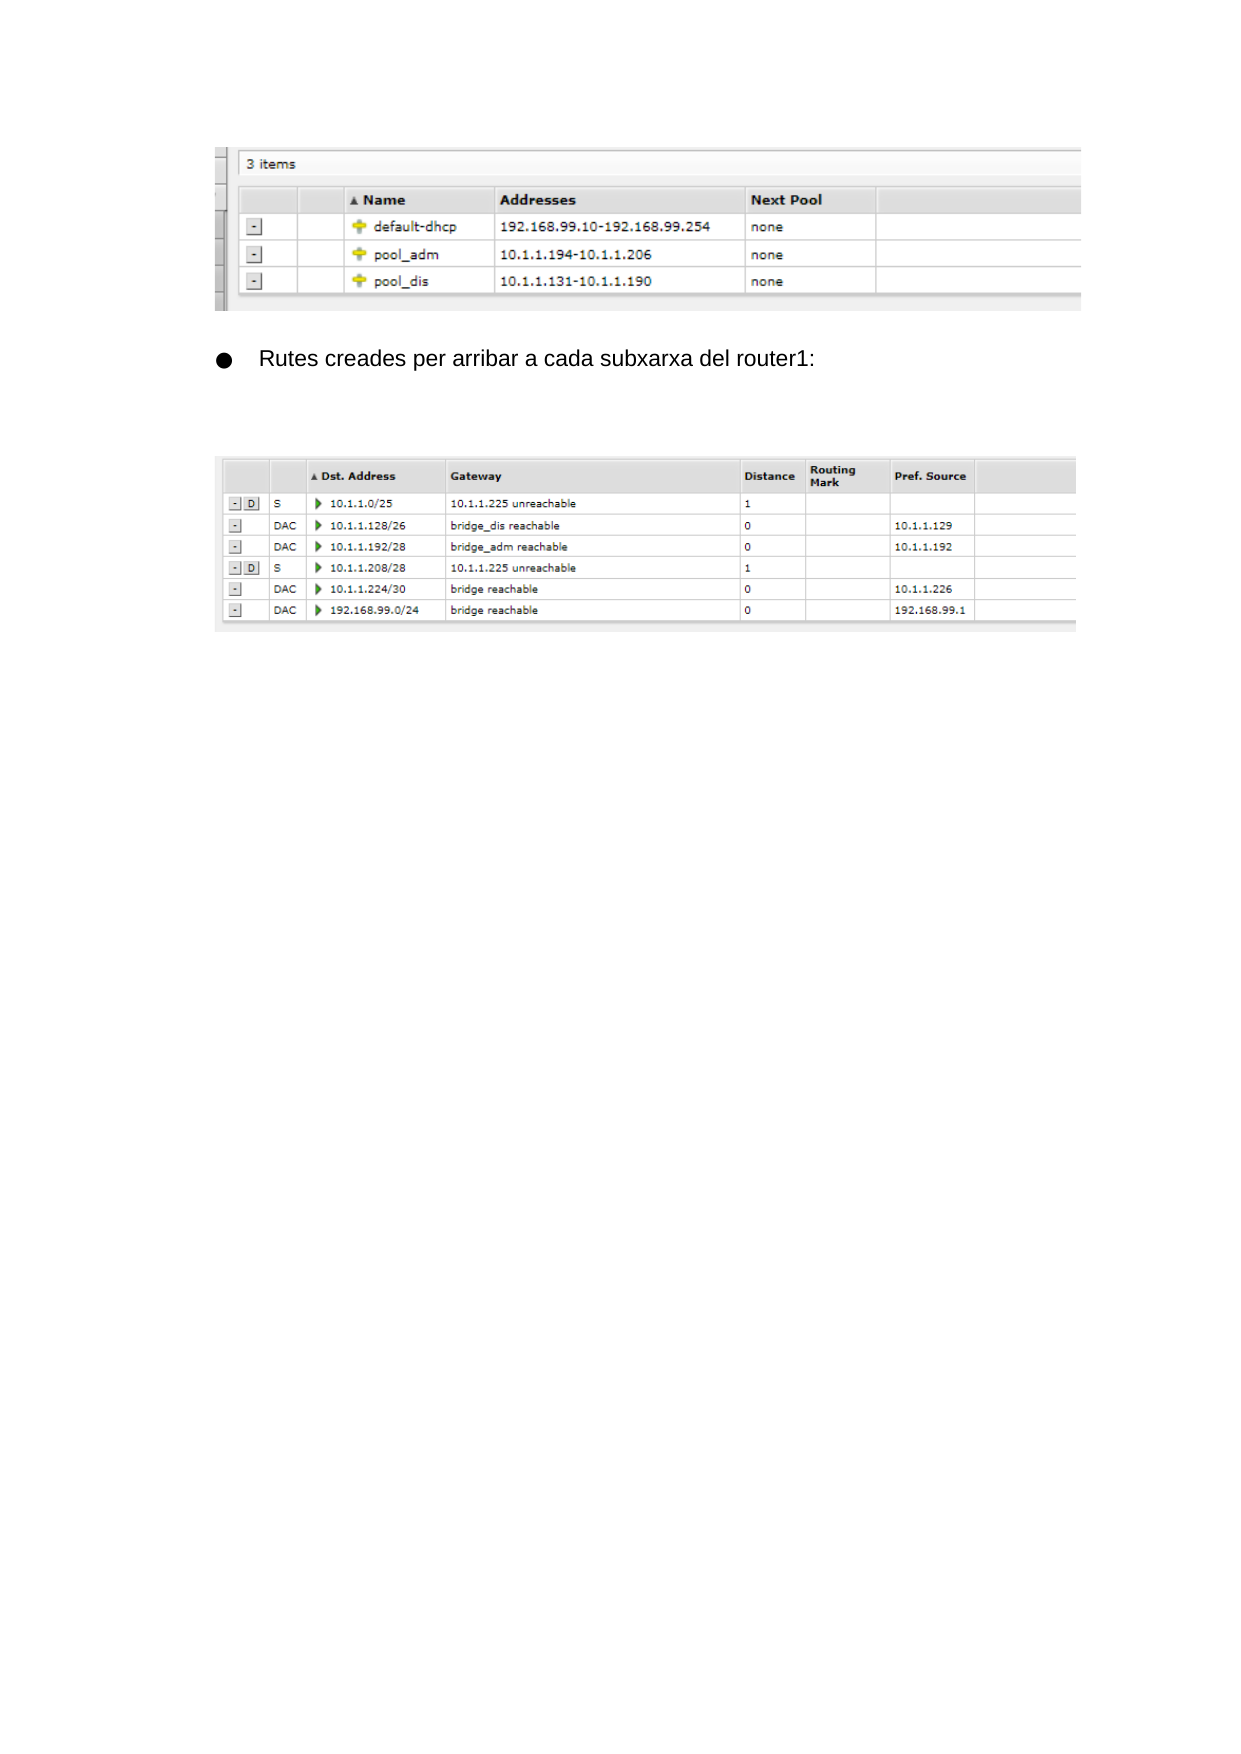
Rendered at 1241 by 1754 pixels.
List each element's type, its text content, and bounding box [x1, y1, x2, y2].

list Rutes creades per arribar a cada subxarxa del router1: [215, 335, 1063, 378]
picture [214, 456, 1076, 632]
picture [214, 147, 1082, 311]
